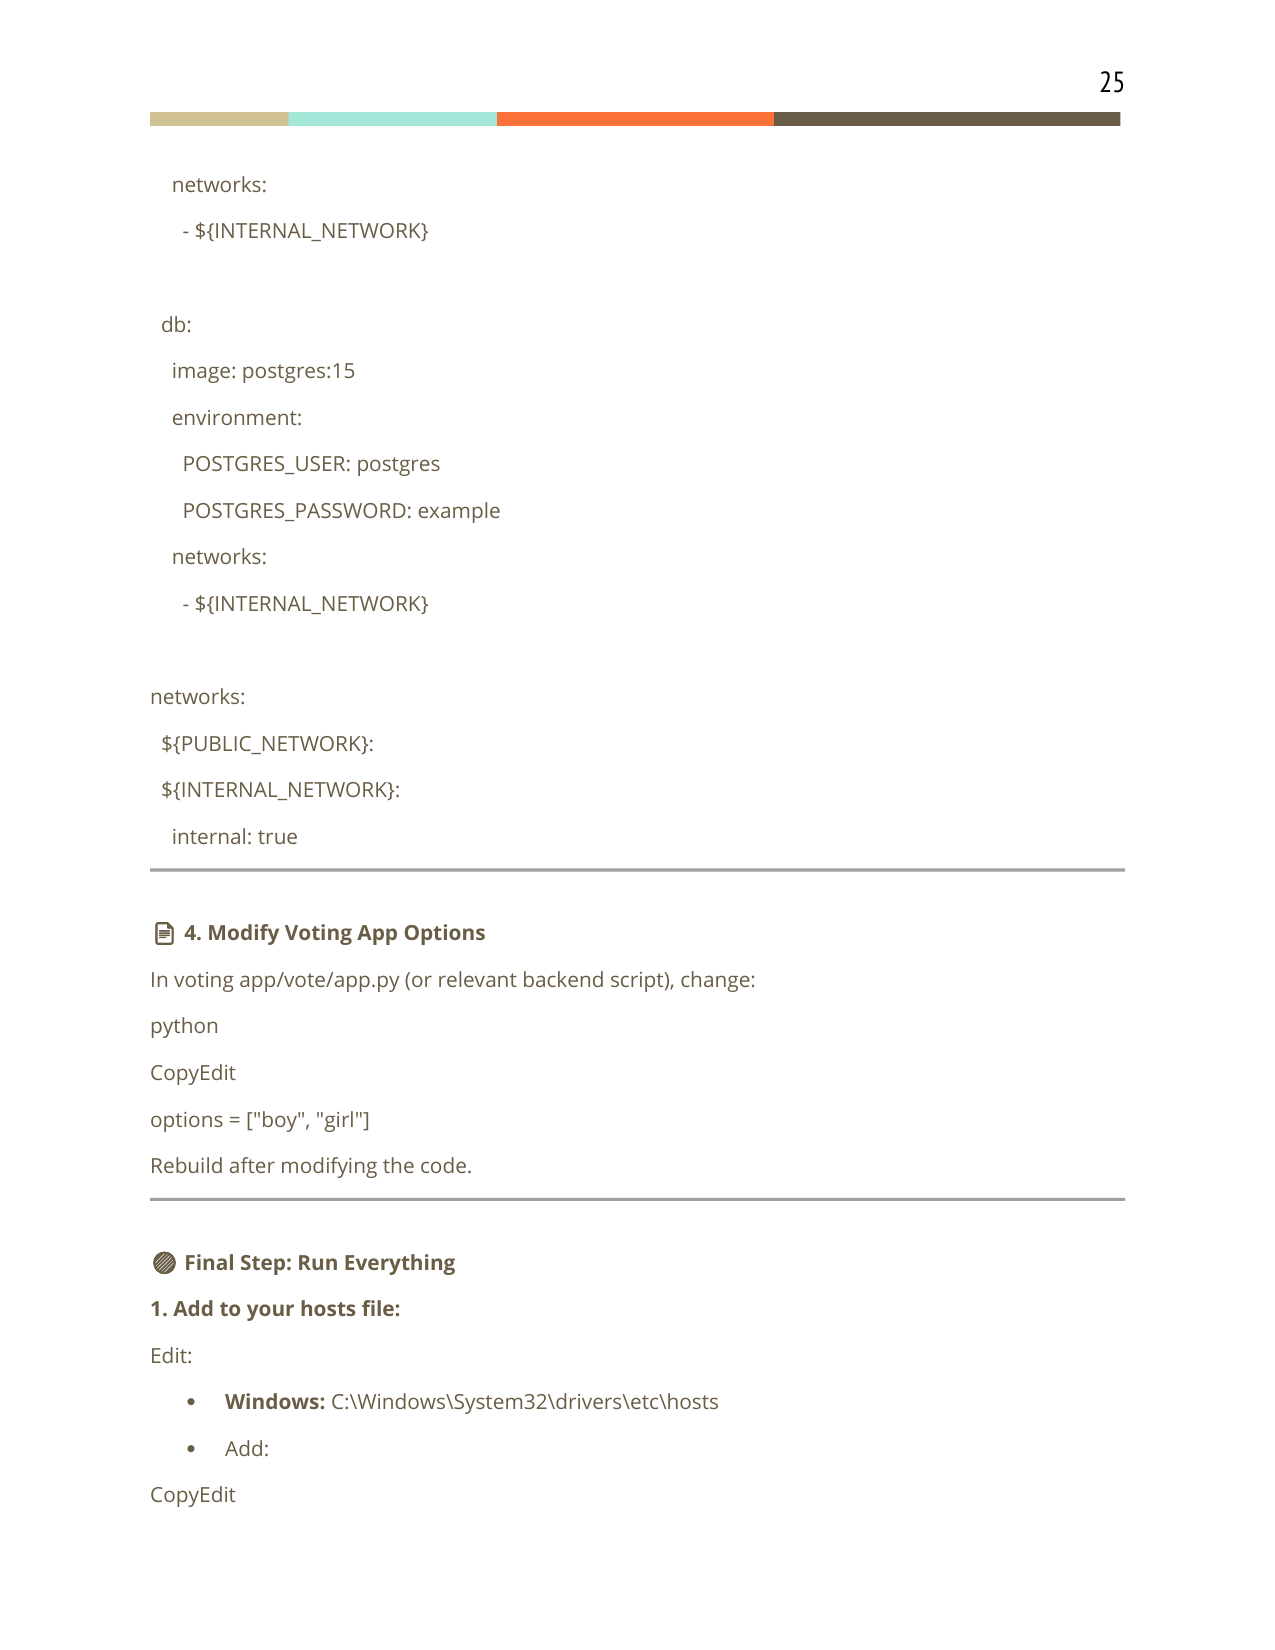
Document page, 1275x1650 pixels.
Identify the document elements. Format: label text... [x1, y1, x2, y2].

text networks: [150, 170, 1125, 198]
text 1. Add to your hosts file: [150, 1294, 1125, 1323]
text networks: [150, 682, 1125, 711]
text networks: [150, 542, 1125, 571]
text 🟢 Final Step: Run Everything [150, 1248, 1125, 1276]
text 📄 4. Modify Voting App Options [150, 918, 1125, 947]
text - ${INTERNAL_NETWORK} [150, 589, 1125, 617]
text CopyEdit [150, 1481, 1125, 1509]
text POSTGRES_USER: postgres [150, 449, 1125, 478]
text image: postgres:15 [150, 356, 1125, 385]
text CopyEdit [150, 1058, 1125, 1087]
list Windows: C:\Windows\System32\drivers\etc\hosts [187, 1387, 1125, 1416]
text python [150, 1012, 1125, 1040]
text environment: [150, 403, 1125, 431]
text internal: true [150, 822, 1125, 850]
text ${PUBLIC_NETWORK}: [150, 729, 1125, 757]
text In voting app/vote/app.py (or relevant backend script), change: [150, 965, 1125, 993]
text POSTGRES_PASSWORD: example [150, 496, 1125, 524]
text db: [150, 310, 1125, 338]
text Rebuild after modifying the code. [150, 1151, 1125, 1180]
text ${INTERNAL_NETWORK}: [150, 775, 1125, 804]
list Add: [187, 1434, 1125, 1462]
text Edit: [150, 1341, 1125, 1369]
text options = ["boy", "girl"] [150, 1105, 1125, 1133]
text - ${INTERNAL_NETWORK} [150, 217, 1125, 245]
picture [150, 112, 1121, 126]
